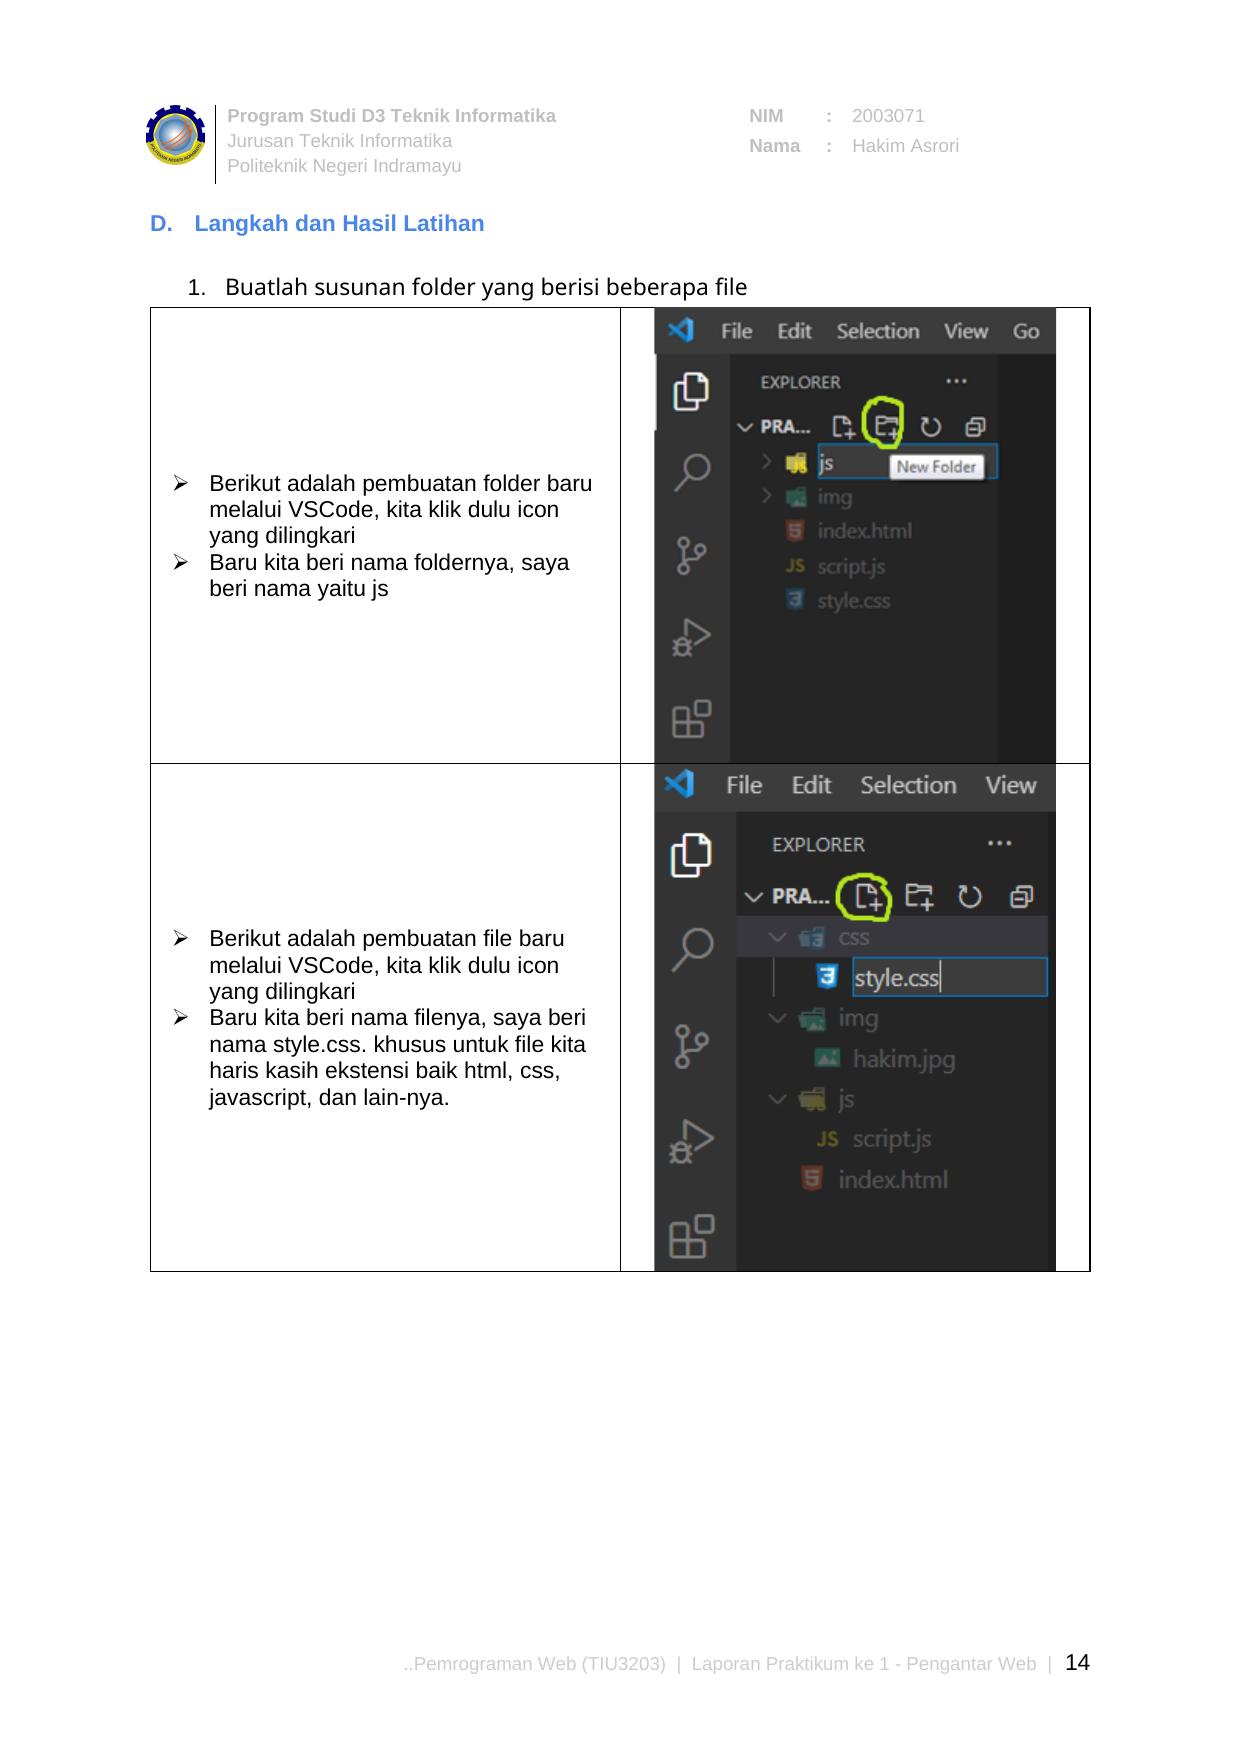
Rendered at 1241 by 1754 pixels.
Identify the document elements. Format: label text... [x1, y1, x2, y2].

table_header [621, 308, 654, 763]
picture [654, 307, 1057, 763]
list Buatlah susunan folder yang berisi beberapa file [187, 271, 1090, 302]
table_cell [621, 764, 654, 1271]
table_cell Berikut adalah pembuatan file baru melalui VSCode, kita klik dulu icon yang dilingkari Baru kita beri nama filenya, saya beri nama style.css. khusus untuk file kita haris kasih ekstensi baik html, css, javascript, dan lain-nya. [151, 764, 620, 1271]
table_header [1057, 308, 1089, 763]
picture [654, 764, 1056, 1271]
picture [146, 105, 205, 165]
table_header Berikut adalah pembuatan folder baru melalui VSCode, kita klik dulu icon yang dilingkari Baru kita beri nama foldernya, saya beri nama yaitu js [151, 308, 620, 763]
table_cell [1056, 764, 1089, 1271]
list Langkah dan Hasil Latihan [150, 210, 1090, 237]
